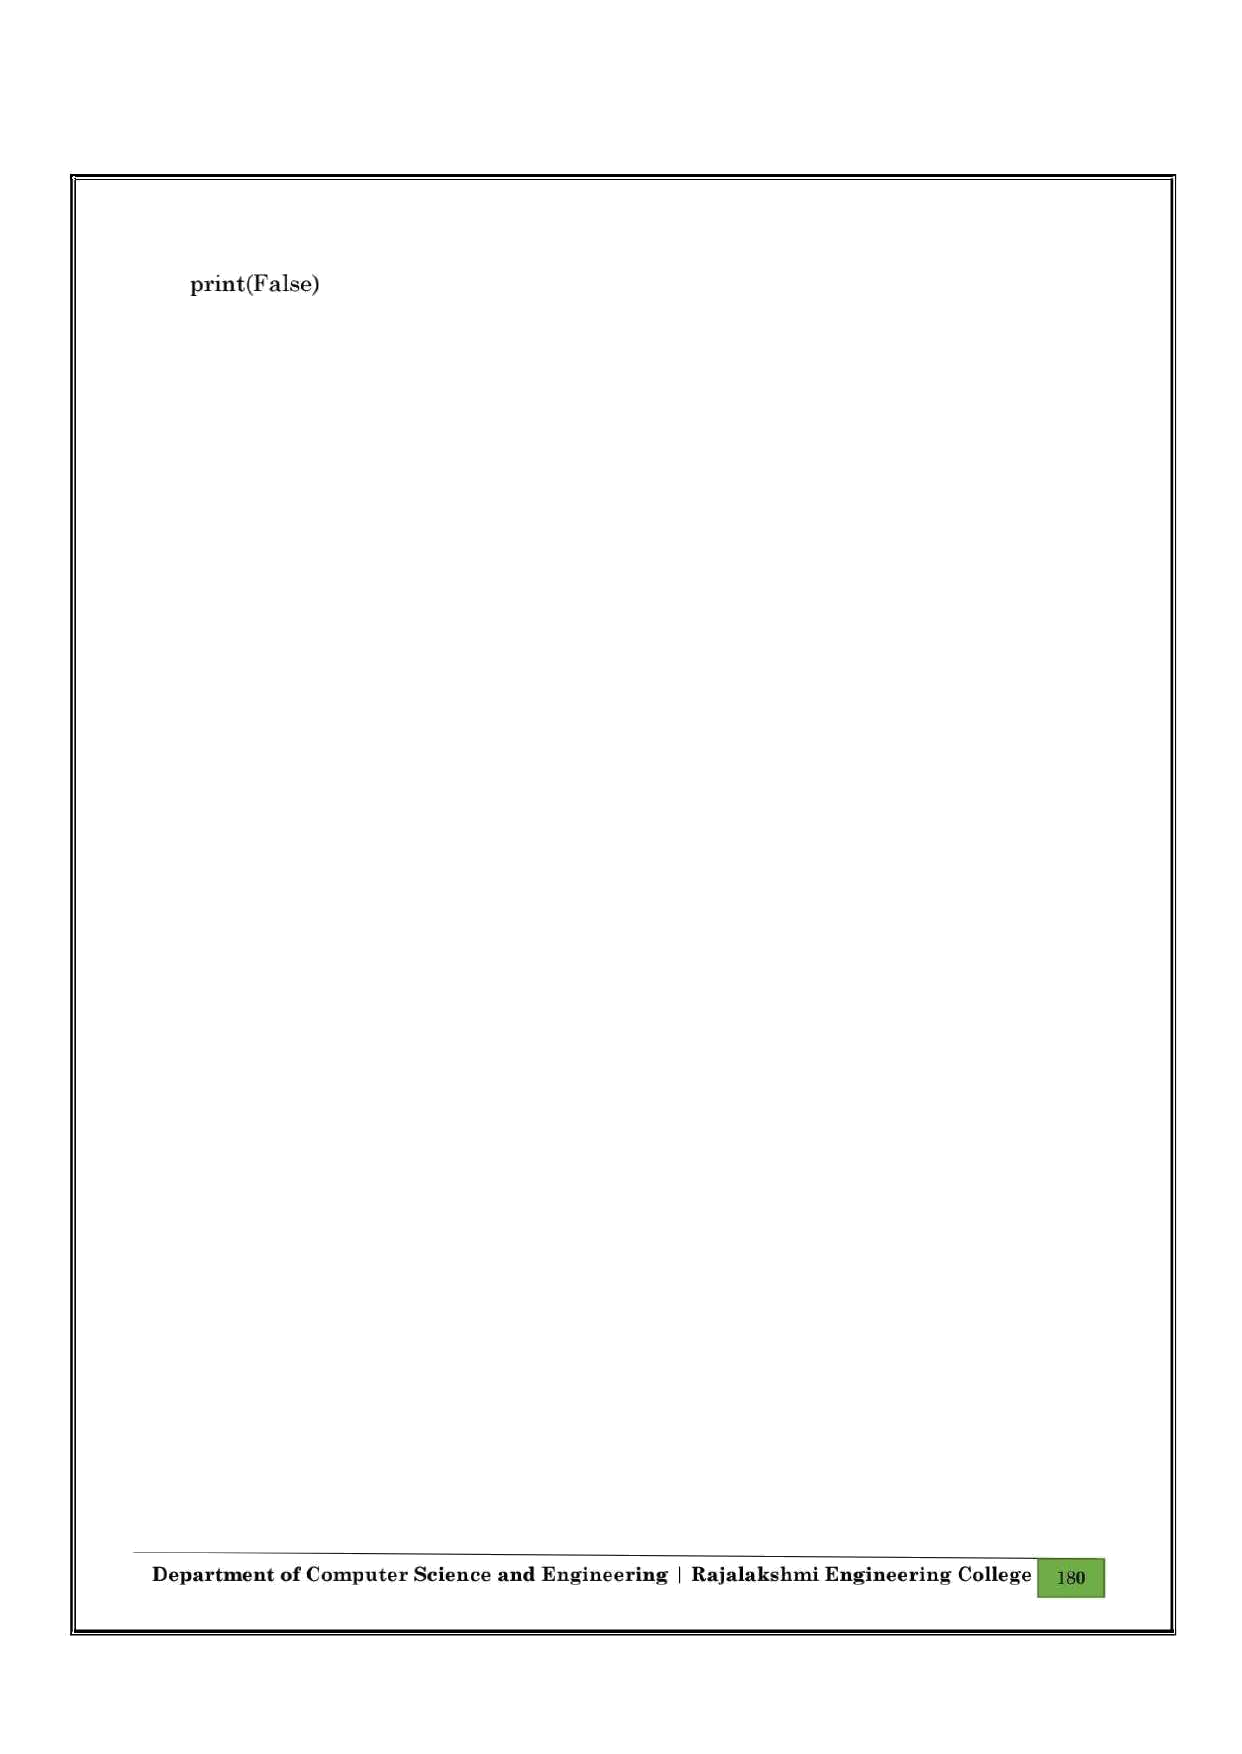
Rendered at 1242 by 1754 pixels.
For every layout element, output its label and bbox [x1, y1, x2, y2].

picture [64, 168, 1177, 1636]
